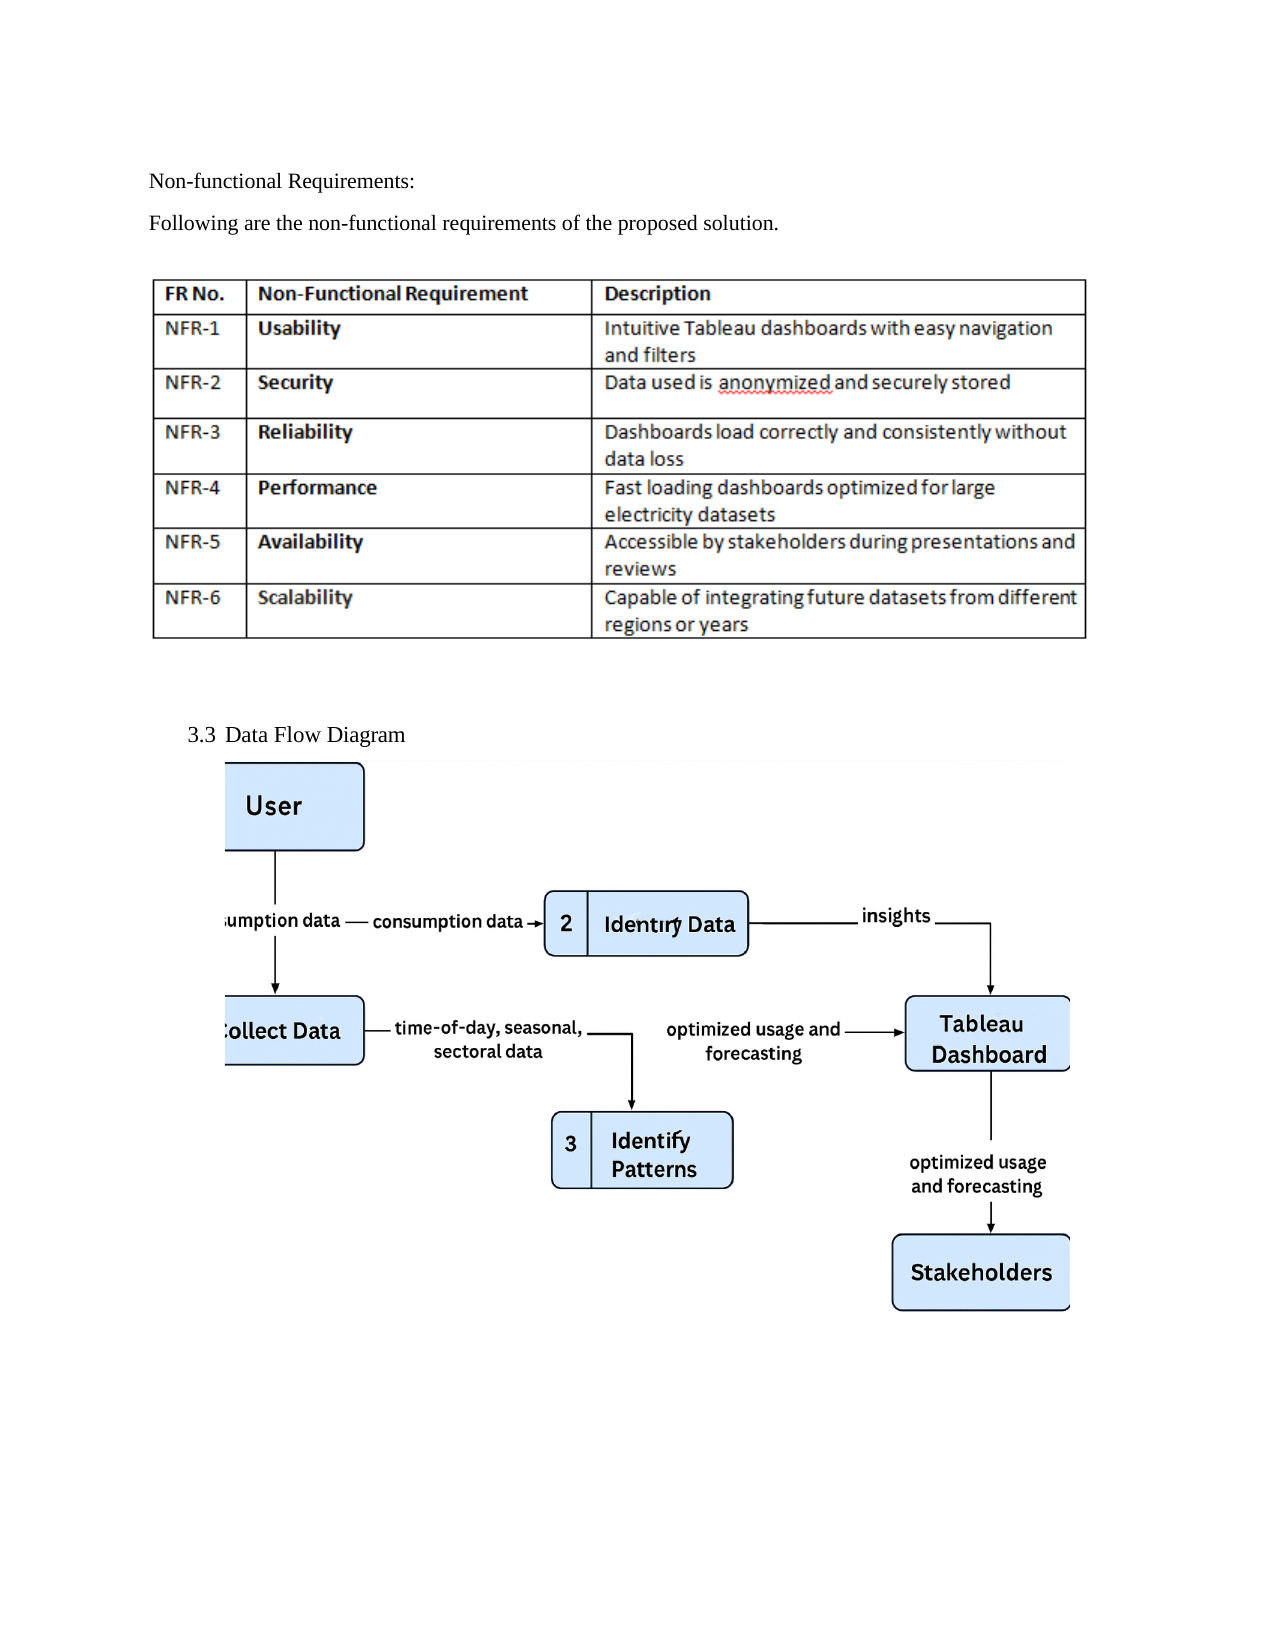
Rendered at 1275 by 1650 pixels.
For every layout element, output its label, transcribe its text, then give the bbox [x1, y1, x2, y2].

list Data Flow Diagram [187, 721, 1087, 747]
text Non-functional Requirements: [148, 168, 1087, 193]
text Following are the non-functional requirements of the proposed solution. [148, 210, 1087, 235]
picture [224, 751, 1070, 1316]
picture [150, 278, 1088, 642]
